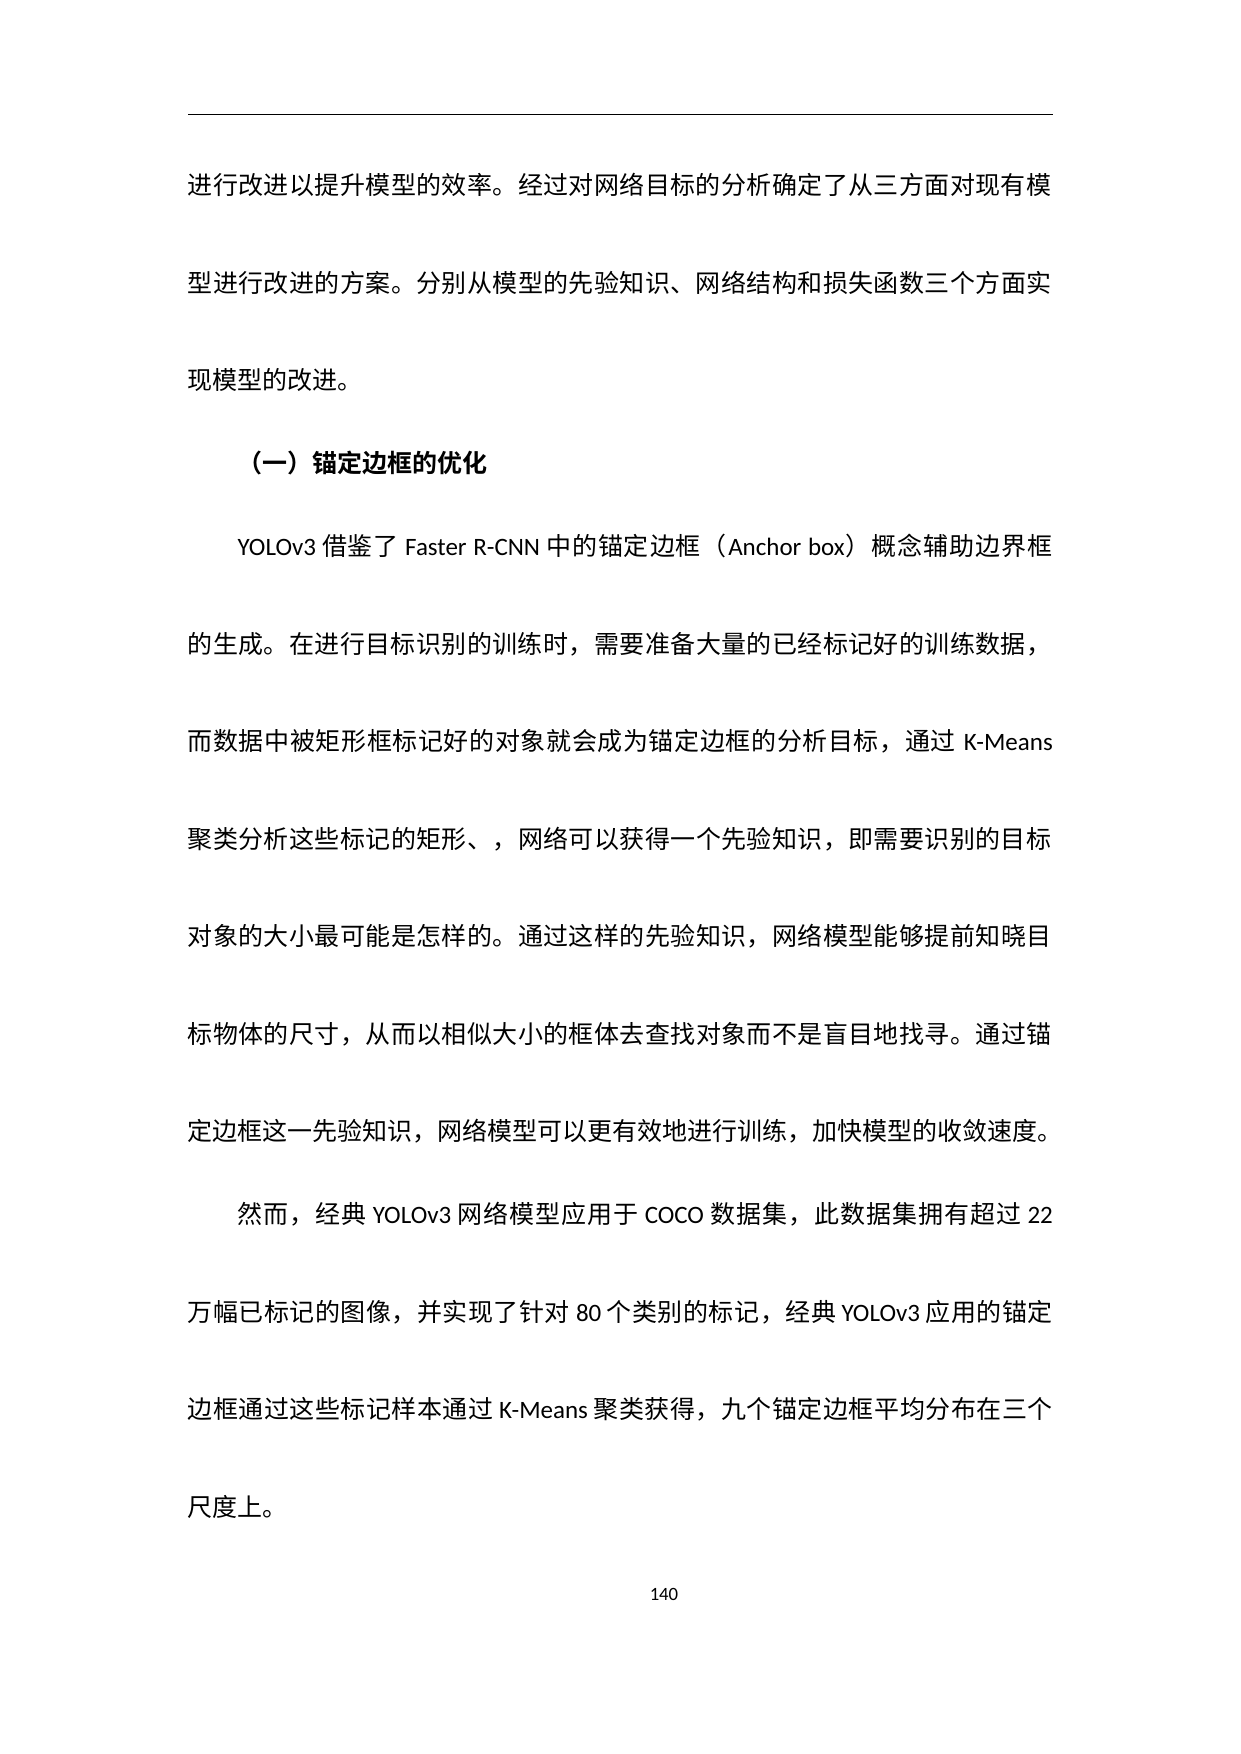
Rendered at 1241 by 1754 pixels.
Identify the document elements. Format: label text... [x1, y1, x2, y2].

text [187, 151, 1053, 411]
text （一）锚定边框的优化 [187, 429, 1053, 494]
text 然而，经典YOLOv3网络模型应用于COCO数据集，此数据集拥有超过22万幅已标记的图像，并实现了针对80个类别的标记，经典YOLOv3应用的锚定边框通过这些标记样本通过K-Means聚类获得，九个锚定边框平均分布在三个尺度上。 [187, 1181, 1053, 1538]
text YOLOv3借鉴了Faster R-CNN中的锚定边框（Anchor box）概念辅助边界框的生成。在进行目标识别的训练时，需要准备大量的已经标记好的训练数据，而数据中被矩形框标记好的对象就会成为锚定边框的分析目标，通过K-Means聚类分析这些标记的矩形、，网络可以获得一个先验知识，即需要识别的目标对象的大小最可能是怎样的。通过这样的先验知识，网络模型能够提前知晓目标物体的尺寸，从而以相似大小的框体去查找对象而不是盲目地找寻。通过锚定边框这一先验知识，网络模型可以更有效地进行训练，加快模型的收敛速度。 [187, 512, 1053, 1162]
